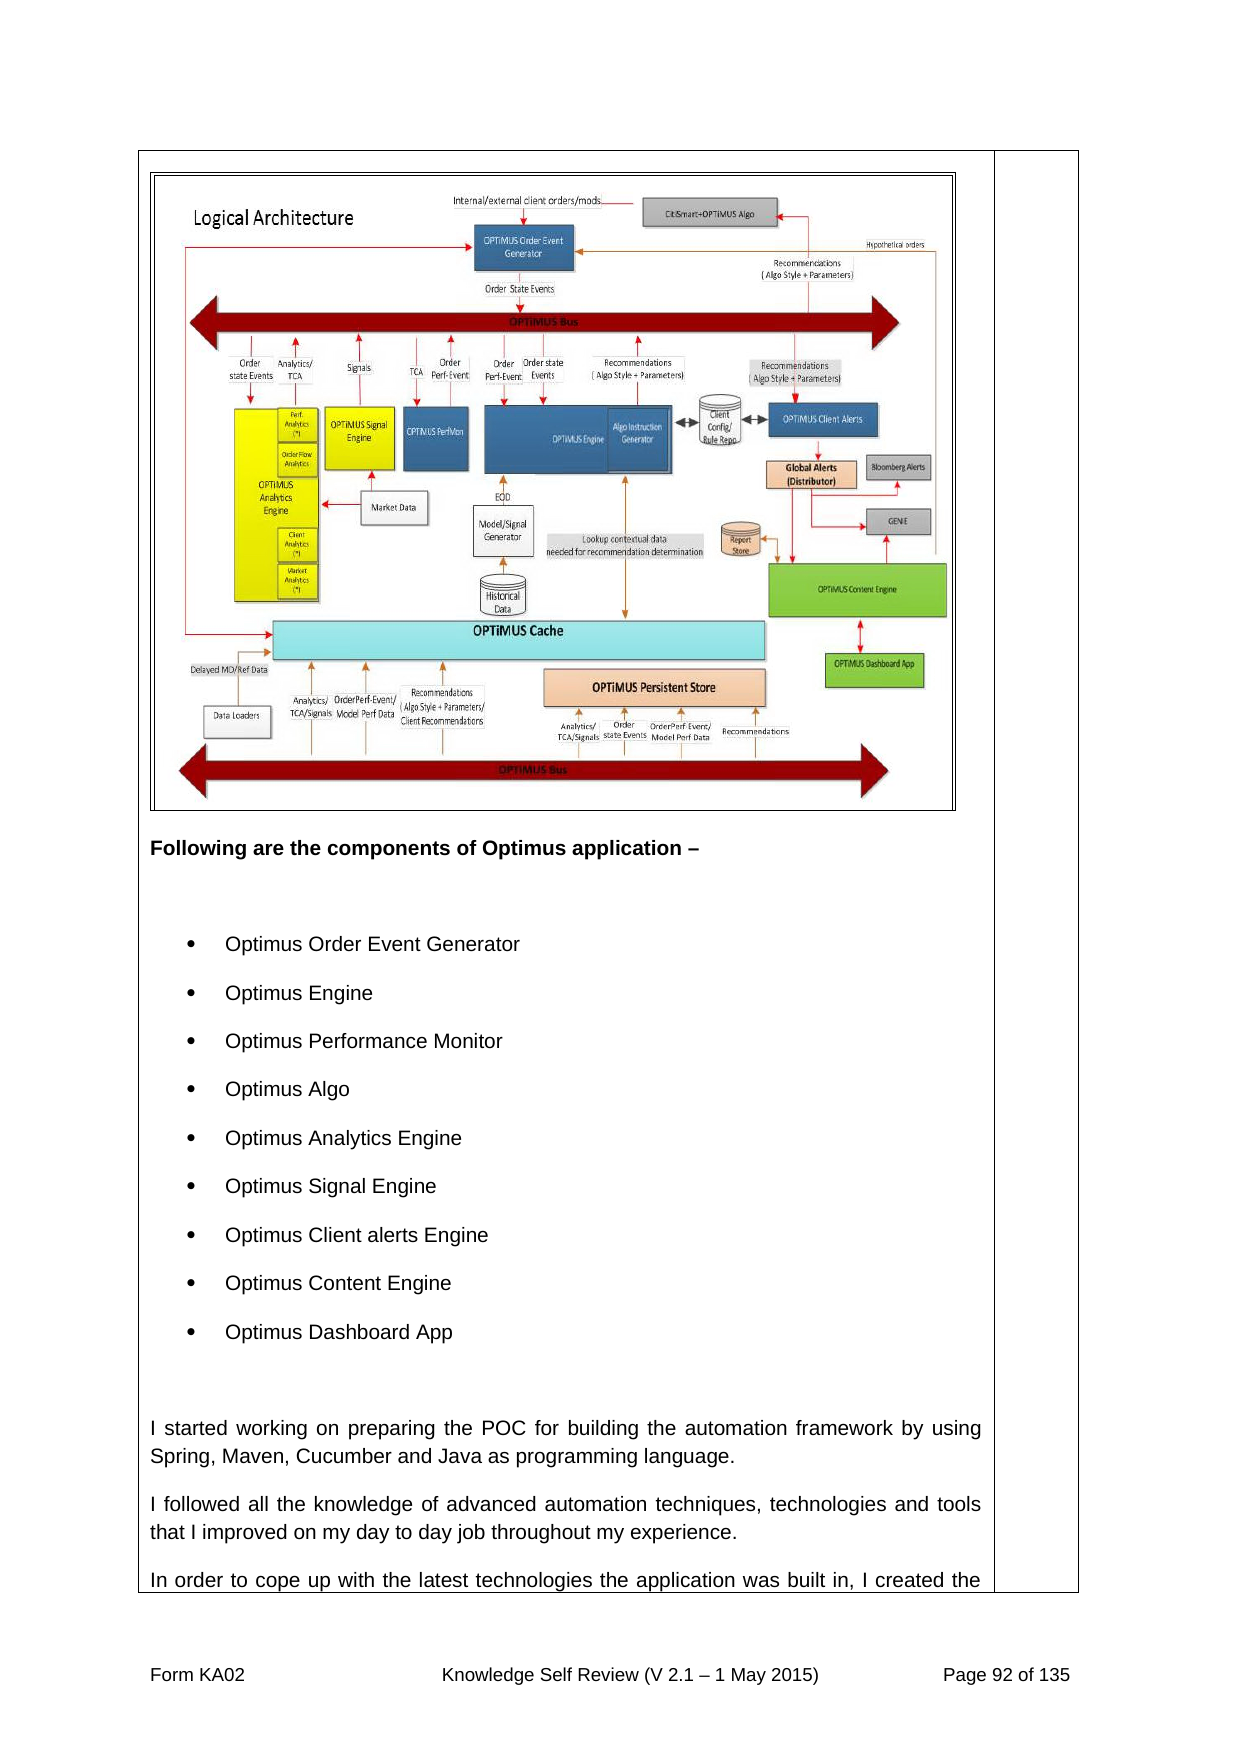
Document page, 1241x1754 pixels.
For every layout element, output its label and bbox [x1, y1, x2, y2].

table_cell [139, 151, 994, 1592]
picture [151, 173, 955, 810]
table_cell [995, 151, 1078, 1592]
